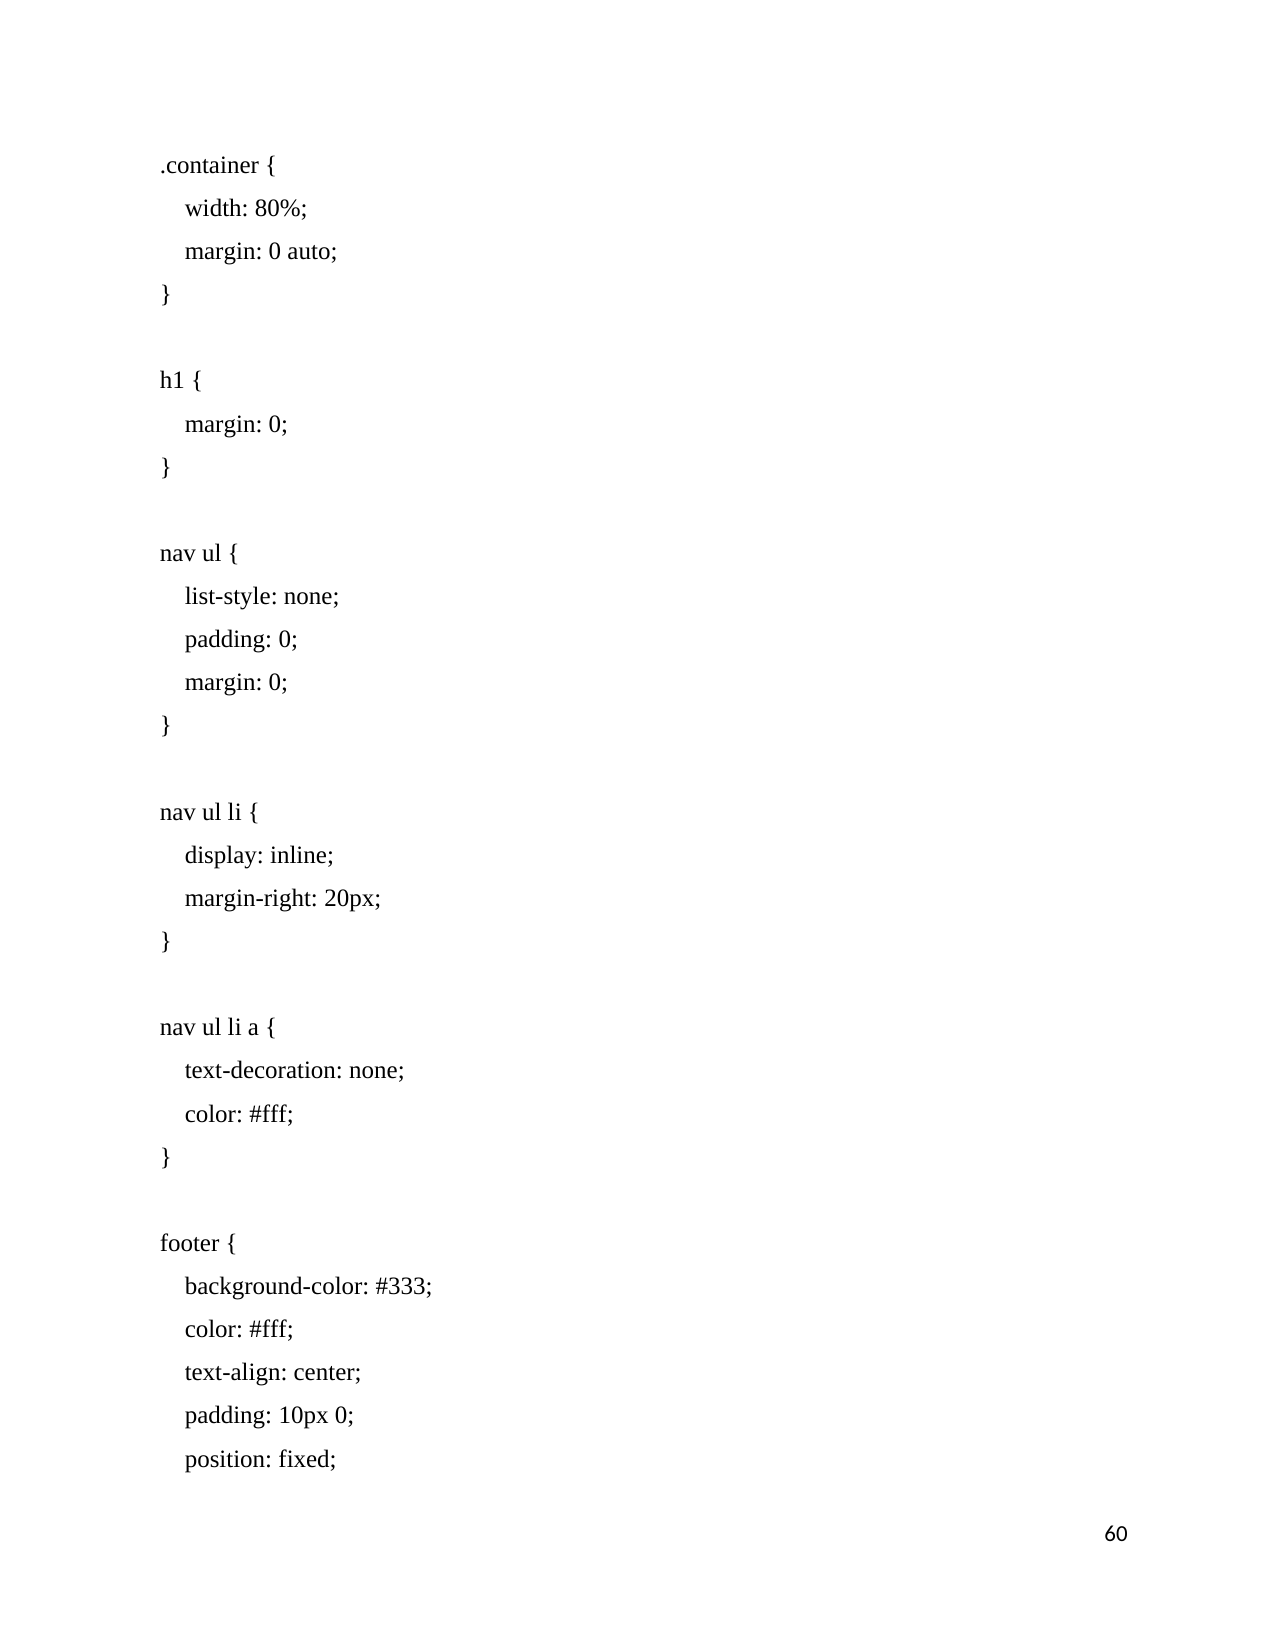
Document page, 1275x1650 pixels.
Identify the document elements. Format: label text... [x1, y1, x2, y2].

text nav ul li a { [159, 1012, 1127, 1041]
text padding: 10px 0; [159, 1401, 1127, 1429]
text text-decoration: none; [159, 1056, 1127, 1084]
text color: #fff; [159, 1099, 1127, 1127]
text display: inline; [159, 840, 1127, 869]
text } [159, 926, 1127, 955]
text position: fixed; [159, 1444, 1127, 1472]
text margin: 0; [159, 667, 1127, 696]
text } [159, 452, 1127, 481]
text margin-right: 20px; [159, 883, 1127, 912]
text margin: 0 auto; [159, 236, 1127, 265]
text padding: 0; [159, 624, 1127, 653]
text nav ul { [159, 538, 1127, 567]
text } [159, 711, 1127, 739]
text } [159, 279, 1127, 308]
text nav ul li { [159, 797, 1127, 826]
text background-color: #333; [159, 1271, 1127, 1300]
text color: #fff; [159, 1314, 1127, 1343]
text h1 { [159, 366, 1127, 394]
text width: 80%; [159, 193, 1127, 222]
text footer { [159, 1228, 1127, 1257]
text .container { [159, 150, 1127, 179]
text margin: 0; [159, 409, 1127, 437]
text text-align: center; [159, 1357, 1127, 1386]
text list-style: none; [159, 581, 1127, 610]
text } [159, 1142, 1127, 1171]
